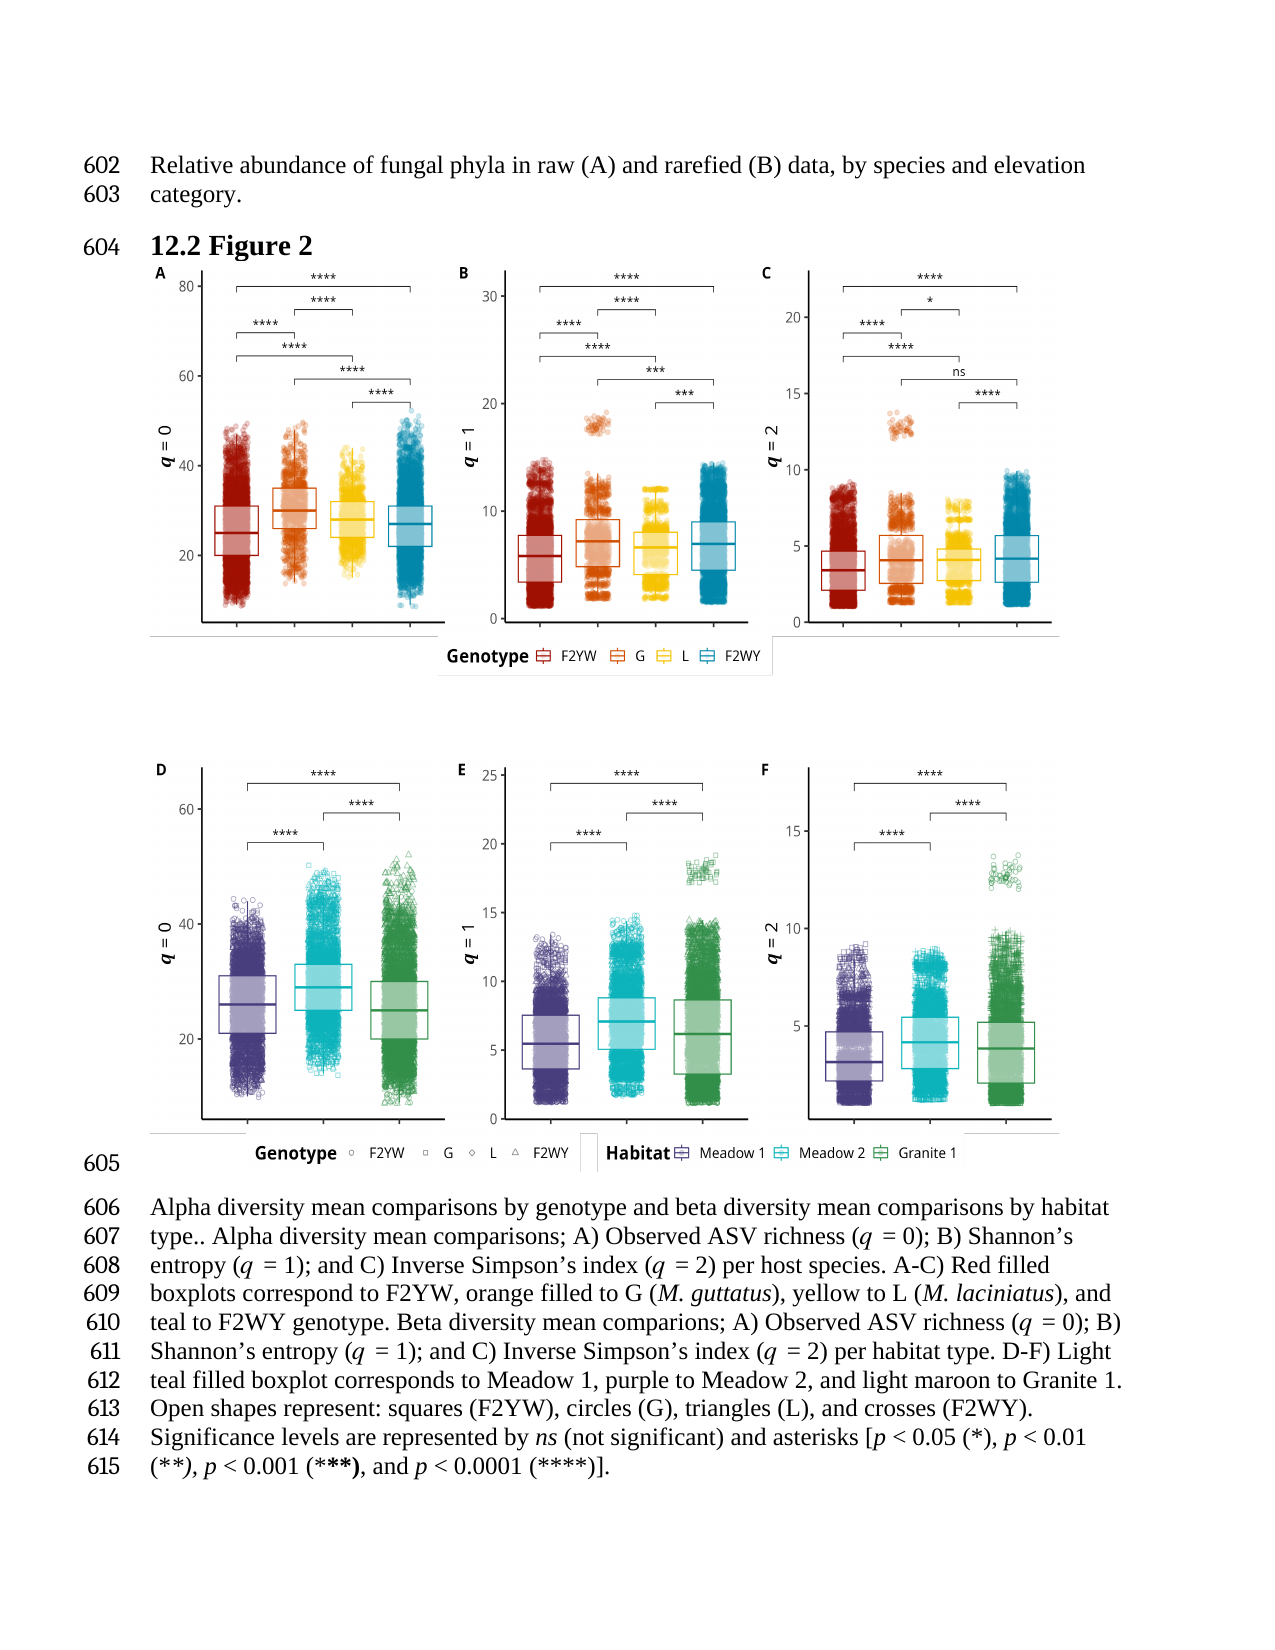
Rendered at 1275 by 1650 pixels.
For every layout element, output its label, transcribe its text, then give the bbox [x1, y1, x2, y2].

text Alpha diversity mean comparisons by genotype and beta diversity mean comparisons by habitat type.. Alpha diversity mean comparisons; A) Observed ASV richness (𝑞 = 0); B) Shannon’s entropy (𝑞 = 1); and C) Inverse Simpson’s index (𝑞 = 2) per host species. A-C) Red filled boxplots correspond to F2YW, orange filled to G (M. guttatus), yellow to L (M. laciniatus), and teal to F2WY genotype. Beta diversity mean comparions; A) Observed ASV richness (𝑞 = 0); B) Shannon’s entropy (𝑞 = 1); and C) Inverse Simpson’s index (𝑞 = 2) per habitat type. D-F) Light teal filled boxplot corresponds to Meadow 1, purple to Meadow 2, and light maroon to Granite 1. Open shapes represent: squares (F2YW), circles (G), triangles (L), and crosses (F2WY). Significance levels are represented by ns (not significant) and asterisks [p < 0.05 (*), p < 0.01 (**), p < 0.001 (***), and p < 0.0001 (****)]. [150, 1192, 1125, 1480]
subtitle 12.2 Figure 2 [150, 228, 1125, 262]
text Relative abundance of fungal phyla in raw (A) and rarefied (B) data, by species and elevation category. [150, 150, 1125, 207]
picture [150, 261, 1060, 1172]
